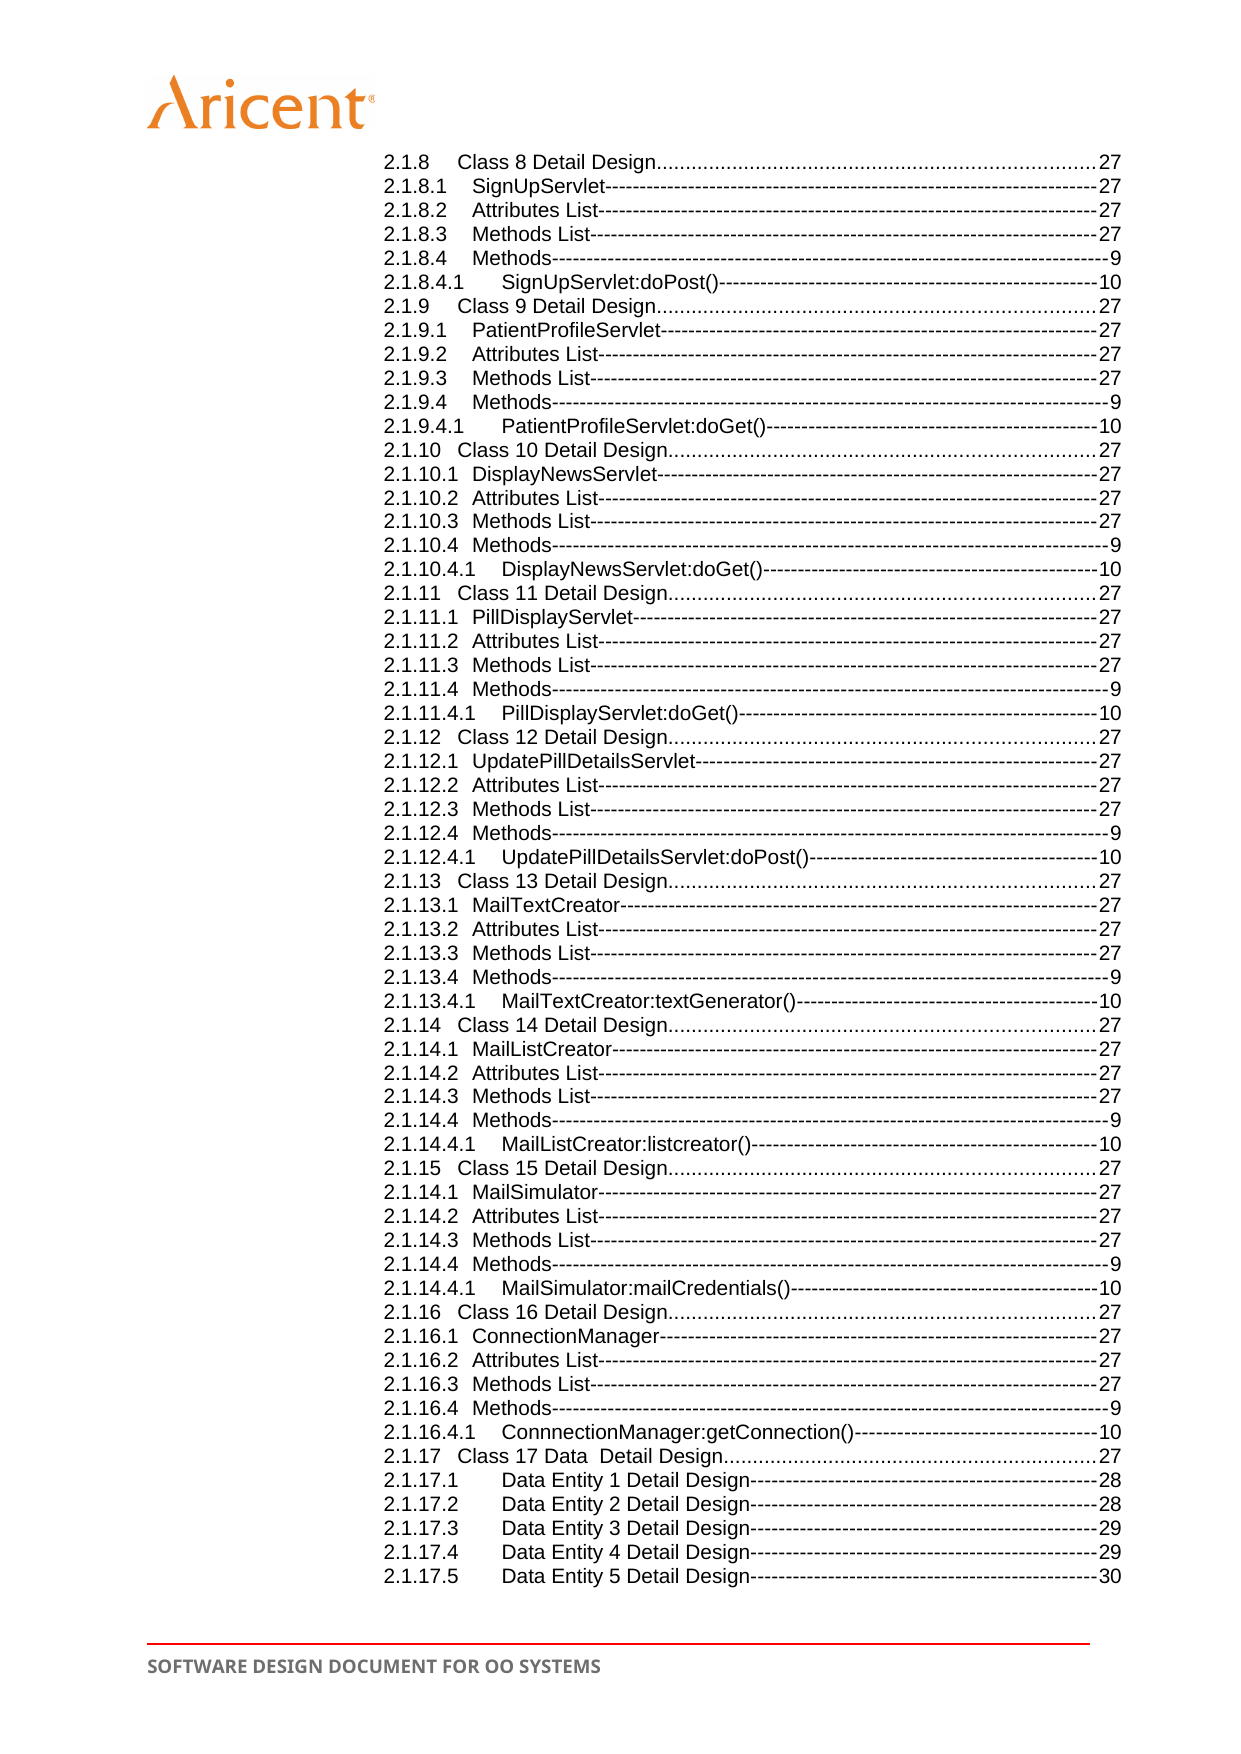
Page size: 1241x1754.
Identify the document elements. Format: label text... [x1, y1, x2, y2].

text 2.1.11.2 Attributes List 27 [383, 629, 1090, 653]
text 2.1.12.3 Methods List 27 [383, 797, 1090, 821]
text 2.1.16.4.1 ConnnectionManager:getConnection() 10 [383, 1420, 1090, 1444]
text 2.1.14.2 Attributes List 27 [383, 1204, 1090, 1228]
text 2.1.17 Class 17 Data Detail Design 27 [383, 1444, 1090, 1468]
text 2.1.16.2 Attributes List 27 [383, 1348, 1090, 1372]
text 2.1.8.4.1 SignUpServlet:doPost() 10 [383, 270, 1090, 294]
text 2.1.14 Class 14 Detail Design 27 [383, 1012, 1090, 1036]
text 2.1.11 Class 11 Detail Design 27 [383, 581, 1090, 605]
text 2.1.10.2 Attributes List 27 [383, 485, 1090, 509]
text 2.1.12.2 Attributes List 27 [383, 773, 1090, 797]
text 2.1.14.3 Methods List 27 [383, 1228, 1090, 1252]
text 2.1.11.4.1 PillDisplayServlet:doGet() 10 [383, 701, 1090, 725]
text 2.1.17.3 Data Entity 3 Detail Design 29 [383, 1516, 1090, 1539]
text 2.1.9.3 Methods List 27 [383, 366, 1090, 389]
text 2.1.14.4.1 MailSimulator:mailCredentials() 10 [383, 1276, 1090, 1300]
text 2.1.9 Class 9 Detail Design 27 [383, 294, 1090, 318]
picture [147, 75, 375, 129]
text 2.1.13.1 MailTextCreator 27 [383, 893, 1090, 917]
text 2.1.8.3 Methods List 27 [383, 222, 1090, 246]
text 2.1.13.2 Attributes List 27 [383, 917, 1090, 941]
text 2.1.12 Class 12 Detail Design 27 [383, 725, 1090, 749]
text 2.1.12.4 Methods 9 [383, 821, 1090, 845]
text 2.1.8.4 Methods 9 [383, 246, 1090, 270]
text 2.1.14.3 Methods List 27 [383, 1084, 1090, 1108]
text 2.1.17.2 Data Entity 2 Detail Design 28 [383, 1492, 1090, 1516]
text 2.1.15 Class 15 Detail Design 27 [383, 1156, 1090, 1180]
text 2.1.13.3 Methods List 27 [383, 941, 1090, 964]
text 2.1.11.4 Methods 9 [383, 677, 1090, 701]
text 2.1.14.4.1 MailListCreator:listcreator() 10 [383, 1132, 1090, 1156]
text 2.1.14.4 Methods 9 [383, 1252, 1090, 1276]
text 2.1.10.4.1 DisplayNewsServlet:doGet() 10 [383, 557, 1090, 581]
text 2.1.14.2 Attributes List 27 [383, 1060, 1090, 1084]
text 2.1.10.1 DisplayNewsServlet 27 [383, 461, 1090, 485]
text 2.1.9.2 Attributes List 27 [383, 342, 1090, 366]
text 2.1.17.5 Data Entity 5 Detail Design 30 [383, 1563, 1090, 1587]
text 2.1.11.1 PillDisplayServlet 27 [383, 605, 1090, 629]
text 2.1.14.1 MailSimulator 27 [383, 1180, 1090, 1204]
text 2.1.8.2 Attributes List 27 [383, 198, 1090, 222]
text 2.1.12.4.1 UpdatePillDetailsServlet:doPost() 10 [383, 845, 1090, 869]
text 2.1.10.3 Methods List 27 [383, 509, 1090, 533]
text 2.1.8 Class 8 Detail Design 27 [383, 150, 1090, 174]
text 2.1.13 Class 13 Detail Design 27 [383, 869, 1090, 893]
text 2.1.16 Class 16 Detail Design 27 [383, 1300, 1090, 1324]
text 2.1.13.4.1 MailTextCreator:textGenerator() 10 [383, 988, 1090, 1012]
text 2.1.9.4 Methods 9 [383, 389, 1090, 413]
text 2.1.17.1 Data Entity 1 Detail Design 28 [383, 1468, 1090, 1492]
text 2.1.17.4 Data Entity 4 Detail Design 29 [383, 1539, 1090, 1563]
text 2.1.16.1 ConnectionManager 27 [383, 1324, 1090, 1348]
text 2.1.12.1 UpdatePillDetailsServlet 27 [383, 749, 1090, 773]
text 2.1.11.3 Methods List 27 [383, 653, 1090, 677]
text 2.1.14.1 MailListCreator 27 [383, 1036, 1090, 1060]
text 2.1.10 Class 10 Detail Design 27 [383, 437, 1090, 461]
text 2.1.9.4.1 PatientProfileServlet:doGet() 10 [383, 413, 1090, 437]
text 2.1.13.4 Methods 9 [383, 964, 1090, 988]
text 2.1.8.1 SignUpServlet 27 [383, 174, 1090, 198]
text 2.1.10.4 Methods 9 [383, 533, 1090, 557]
text 2.1.16.4 Methods 9 [383, 1396, 1090, 1420]
text 2.1.9.1 PatientProfileServlet 27 [383, 318, 1090, 342]
text 2.1.16.3 Methods List 27 [383, 1372, 1090, 1396]
text 2.1.14.4 Methods 9 [383, 1108, 1090, 1132]
